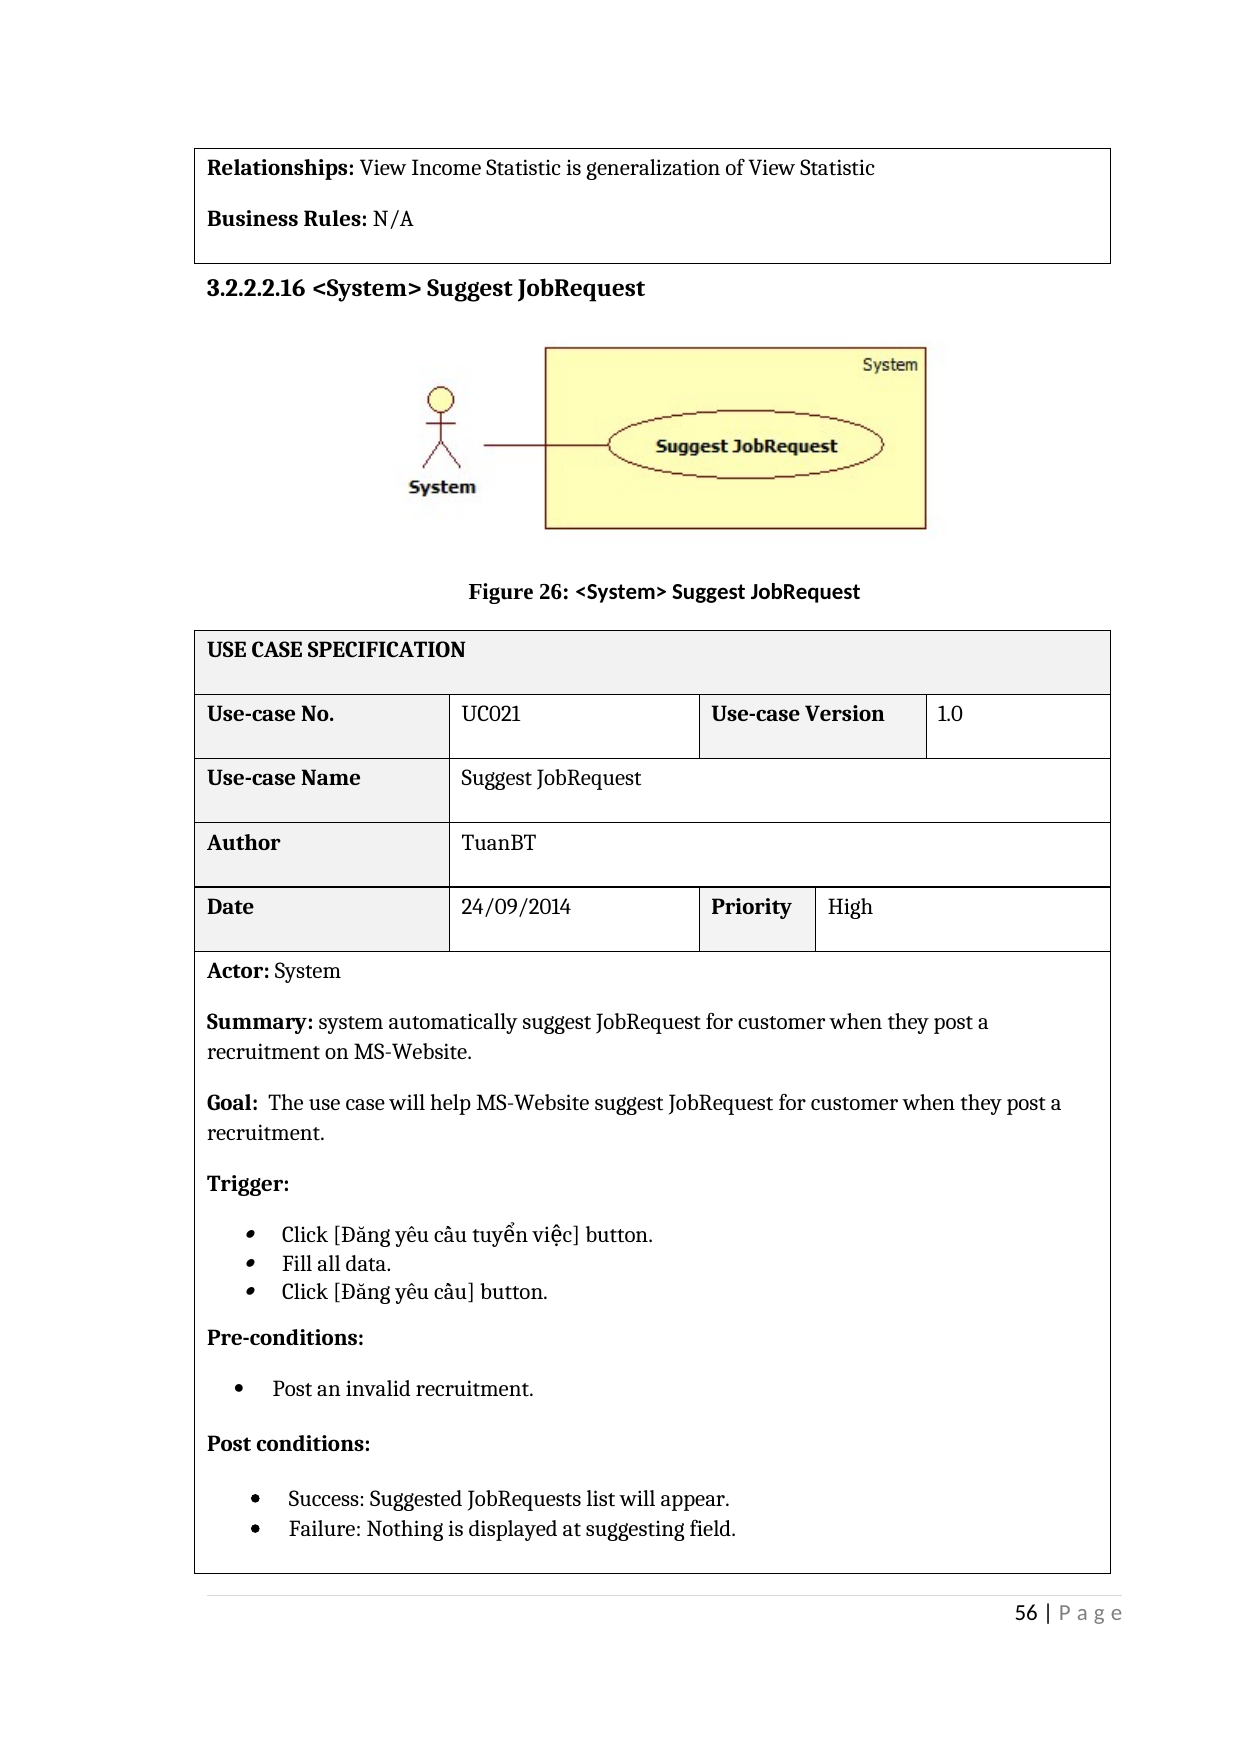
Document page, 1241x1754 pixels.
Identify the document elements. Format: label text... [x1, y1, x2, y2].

table_cell Suggest JobRequest [450, 759, 1110, 822]
table_cell 1.0 [927, 695, 1110, 758]
table_cell 24/09/2014 [450, 888, 699, 951]
table_header USE CASE SPECIFICATION [195, 631, 1110, 694]
table_cell Author [195, 823, 449, 886]
table_cell Date [195, 888, 449, 951]
table_cell UC021 [450, 695, 699, 758]
table_cell Use-case Name [195, 759, 449, 822]
subtitle <System> Suggest JobRequest [207, 274, 1122, 303]
table_cell Use-case No. [195, 695, 449, 758]
picture [370, 316, 958, 561]
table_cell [195, 952, 1110, 1573]
table_cell Priority [700, 888, 815, 951]
table_cell Use-case Version [700, 695, 926, 758]
table_cell High [816, 888, 1110, 951]
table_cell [195, 149, 1110, 263]
table_cell TuanBT [450, 823, 1110, 886]
